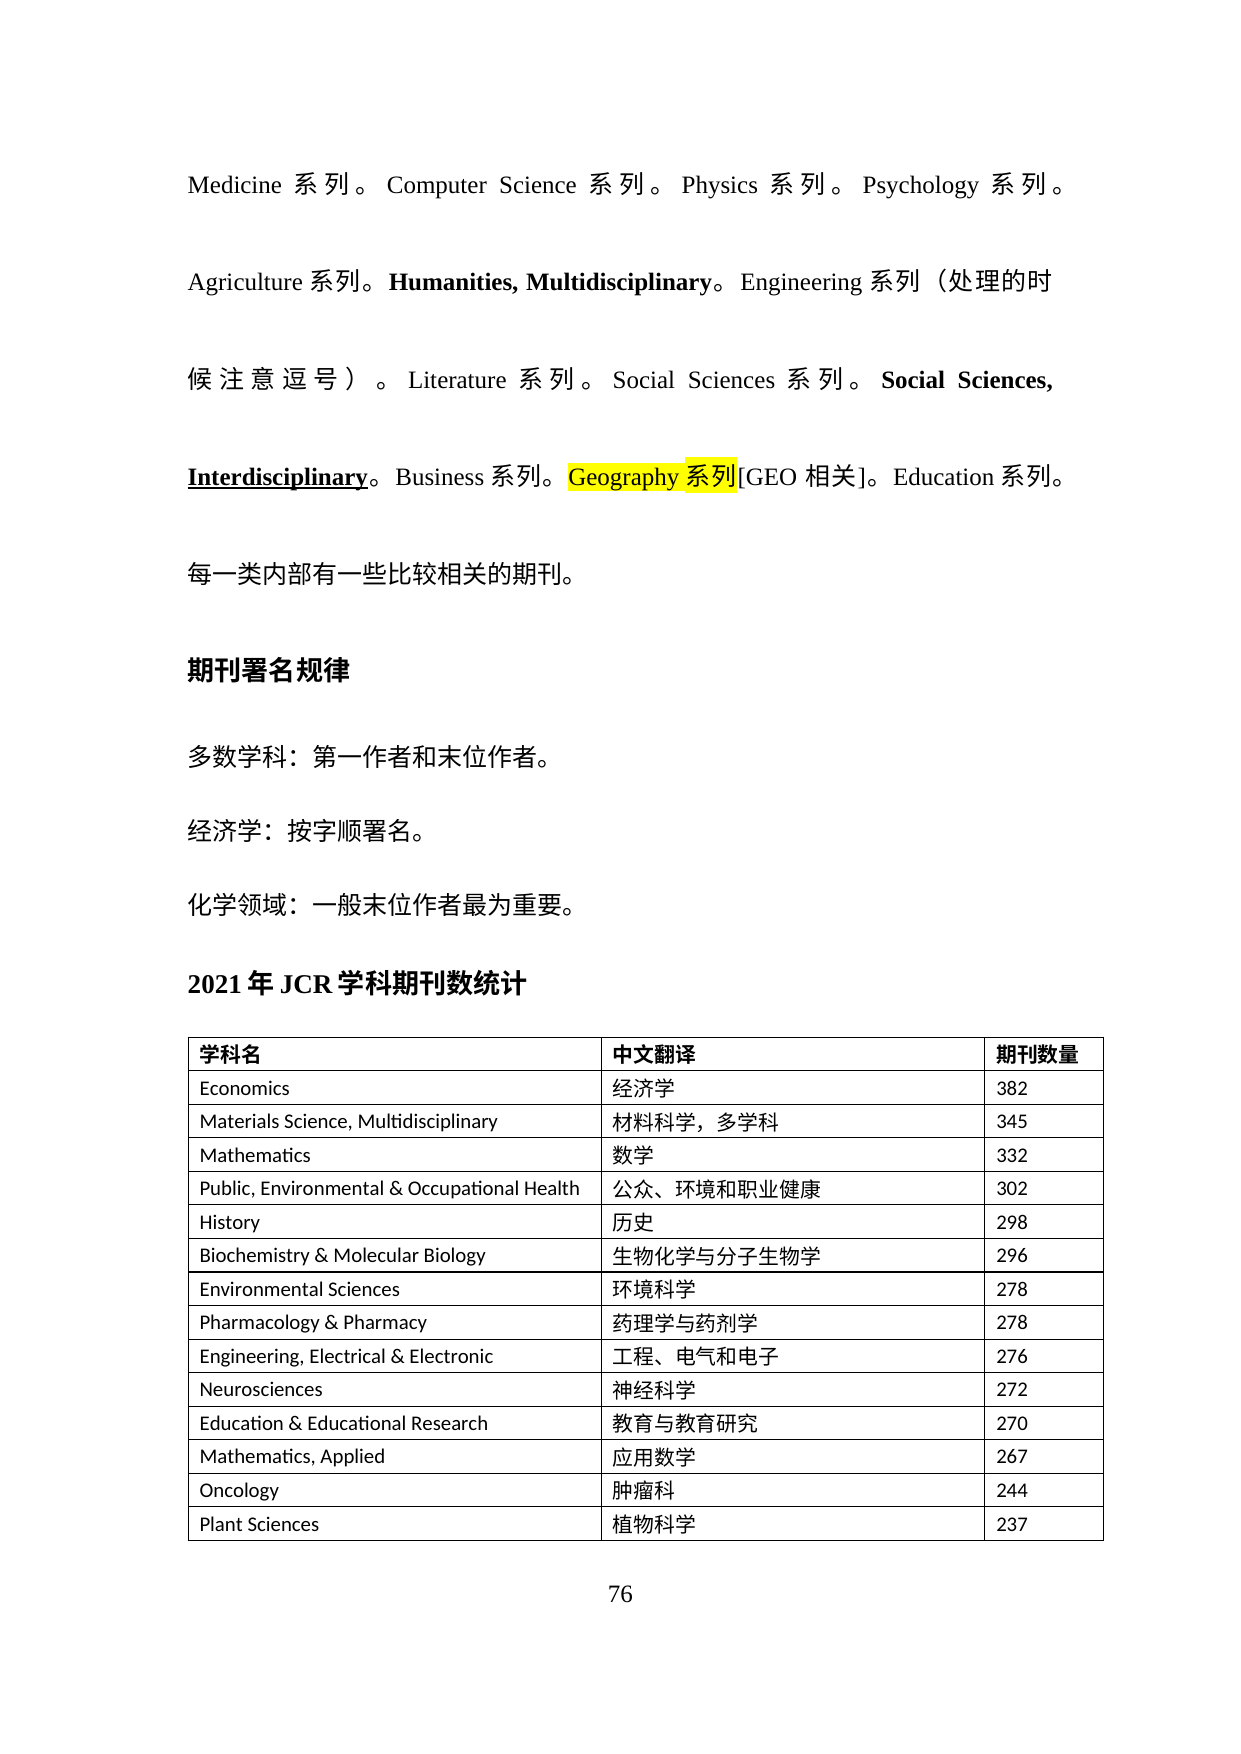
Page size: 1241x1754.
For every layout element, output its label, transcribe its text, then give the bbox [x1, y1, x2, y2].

table_cell 药理学与药剂学 [602, 1306, 984, 1338]
table_cell 经济学 [602, 1071, 984, 1104]
table_cell 材料科学，多学科 [602, 1105, 984, 1137]
subtitle 期刊署名规律 [187, 636, 1053, 701]
table_cell Engineering, Electrical & Electronic [189, 1340, 601, 1372]
table_cell Pharmacology & Pharmacy [189, 1306, 601, 1338]
table_cell History [189, 1205, 601, 1238]
table_cell 历史 [602, 1205, 984, 1238]
table_cell Mathematics [189, 1138, 601, 1171]
table_cell Education & Educational Research [189, 1407, 601, 1439]
table_cell 生物化学与分子生物学 [602, 1239, 984, 1271]
table_cell 应用数学 [602, 1440, 984, 1473]
table_cell 296 [985, 1239, 1103, 1271]
table_cell 302 [985, 1172, 1103, 1204]
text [187, 150, 1053, 605]
table_cell 神经科学 [602, 1373, 984, 1406]
table_cell Materials Science, Multidisciplinary [189, 1105, 601, 1137]
table_cell 267 [985, 1440, 1103, 1473]
table_cell Neurosciences [189, 1373, 601, 1406]
text 经济学：按字顺署名。 [187, 797, 1053, 862]
table_cell 345 [985, 1105, 1103, 1137]
table_cell 298 [985, 1205, 1103, 1238]
subtitle 2021年JCR学科期刊数统计 [187, 949, 1053, 1014]
table_cell 278 [985, 1306, 1103, 1338]
table_header 期刊数量 [985, 1038, 1103, 1070]
table_cell Plant Sciences [189, 1507, 601, 1540]
table_cell 公众、环境和职业健康 [602, 1172, 984, 1204]
table_header 中文翻译 [602, 1038, 984, 1070]
table_cell 244 [985, 1474, 1103, 1506]
table_header 学科名 [189, 1038, 601, 1070]
table_cell 数学 [602, 1138, 984, 1171]
table_cell Oncology [189, 1474, 601, 1506]
table_cell 工程、电气和电子 [602, 1340, 984, 1372]
table_cell 278 [985, 1273, 1103, 1305]
table_cell Environmental Sciences [189, 1273, 601, 1305]
text 多数学科：第一作者和末位作者。 [187, 723, 1053, 788]
table_cell 237 [985, 1507, 1103, 1540]
table_cell 肿瘤科 [602, 1474, 984, 1506]
table_cell 植物科学 [602, 1507, 984, 1540]
table_cell 环境科学 [602, 1273, 984, 1305]
table_cell 教育与教育研究 [602, 1407, 984, 1439]
table_cell 272 [985, 1373, 1103, 1406]
table_cell 332 [985, 1138, 1103, 1171]
text 化学领域：一般末位作者最为重要。 [187, 871, 1053, 936]
table_cell Economics [189, 1071, 601, 1104]
table_cell 382 [985, 1071, 1103, 1104]
table_cell 276 [985, 1340, 1103, 1372]
table_cell Public, Environmental & Occupational Health [189, 1172, 601, 1204]
table_cell 270 [985, 1407, 1103, 1439]
table_cell Biochemistry & Molecular Biology [189, 1239, 601, 1271]
table_cell Mathematics, Applied [189, 1440, 601, 1473]
